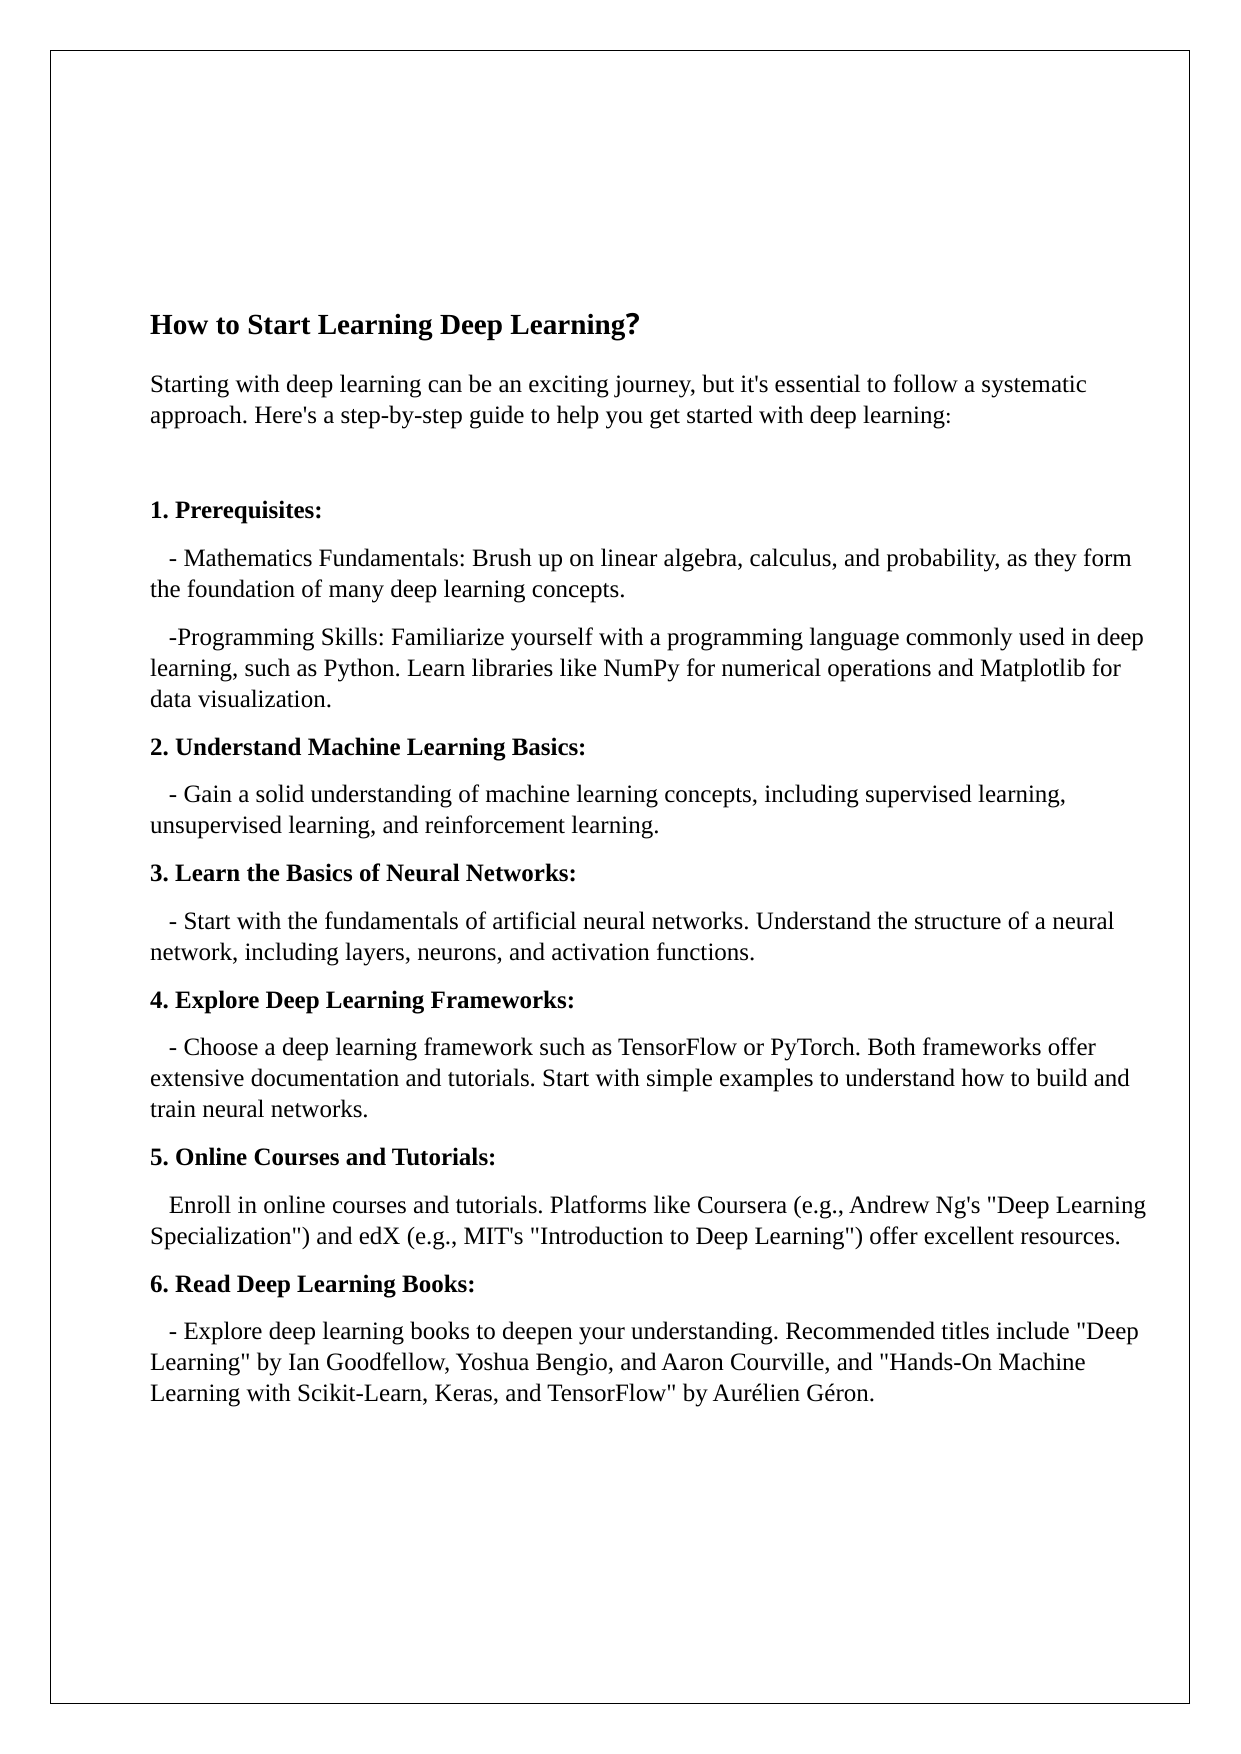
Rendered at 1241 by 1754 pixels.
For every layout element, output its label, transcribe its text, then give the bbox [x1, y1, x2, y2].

text 3. Learn the Basics of Neural Networks: [150, 858, 1152, 887]
text - Mathematics Fundamentals: Brush up on linear algebra, calculus, and probability, as they form the foundation of many deep learning concepts. [150, 543, 1152, 603]
text 4. Explore Deep Learning Frameworks: [150, 985, 1152, 1013]
text -Programming Skills: Familiarize yourself with a programming language commonly used in deep learning, such as Python. Learn libraries like NumPy for numerical operations and Matplotlib for data visualization. [150, 622, 1152, 713]
subtitle How to Start Learning Deep Learning? [150, 303, 1152, 343]
text 2. Understand Machine Learning Basics: [150, 732, 1152, 761]
text - Start with the fundamentals of artificial neural networks. Understand the structure of a neural network, including layers, neurons, and activation functions. [150, 906, 1152, 966]
text 1. Prerequisites: [150, 496, 1152, 524]
text 5. Online Courses and Tutorials: [150, 1142, 1152, 1171]
text - Explore deep learning books to deepen your understanding. Recommended titles include "Deep Learning" by Ian Goodfellow, Yoshua Bengio, and Aaron Courville, and "Hands-On Machine Learning with Scikit-Learn, Keras, and TensorFlow" by Aurélien Géron. [150, 1316, 1152, 1407]
text 6. Read Deep Learning Books: [150, 1269, 1152, 1297]
text - Gain a solid understanding of machine learning concepts, including supervised learning, unsupervised learning, and reinforcement learning. [150, 779, 1152, 839]
text Enroll in online courses and tutorials. Platforms like Coursera (e.g., Andrew Ng's "Deep Learning Specialization") and edX (e.g., MIT's "Introduction to Deep Learning") offer excellent resources. [150, 1190, 1152, 1250]
text Starting with deep learning can be an exciting journey, but it's essential to follow a systematic approach. Here's a step-by-step guide to help you get started with deep learning: [150, 369, 1152, 430]
text - Choose a deep learning framework such as TensorFlow or PyTorch. Both frameworks offer extensive documentation and tutorials. Start with simple examples to understand how to build and train neural networks. [150, 1032, 1152, 1123]
